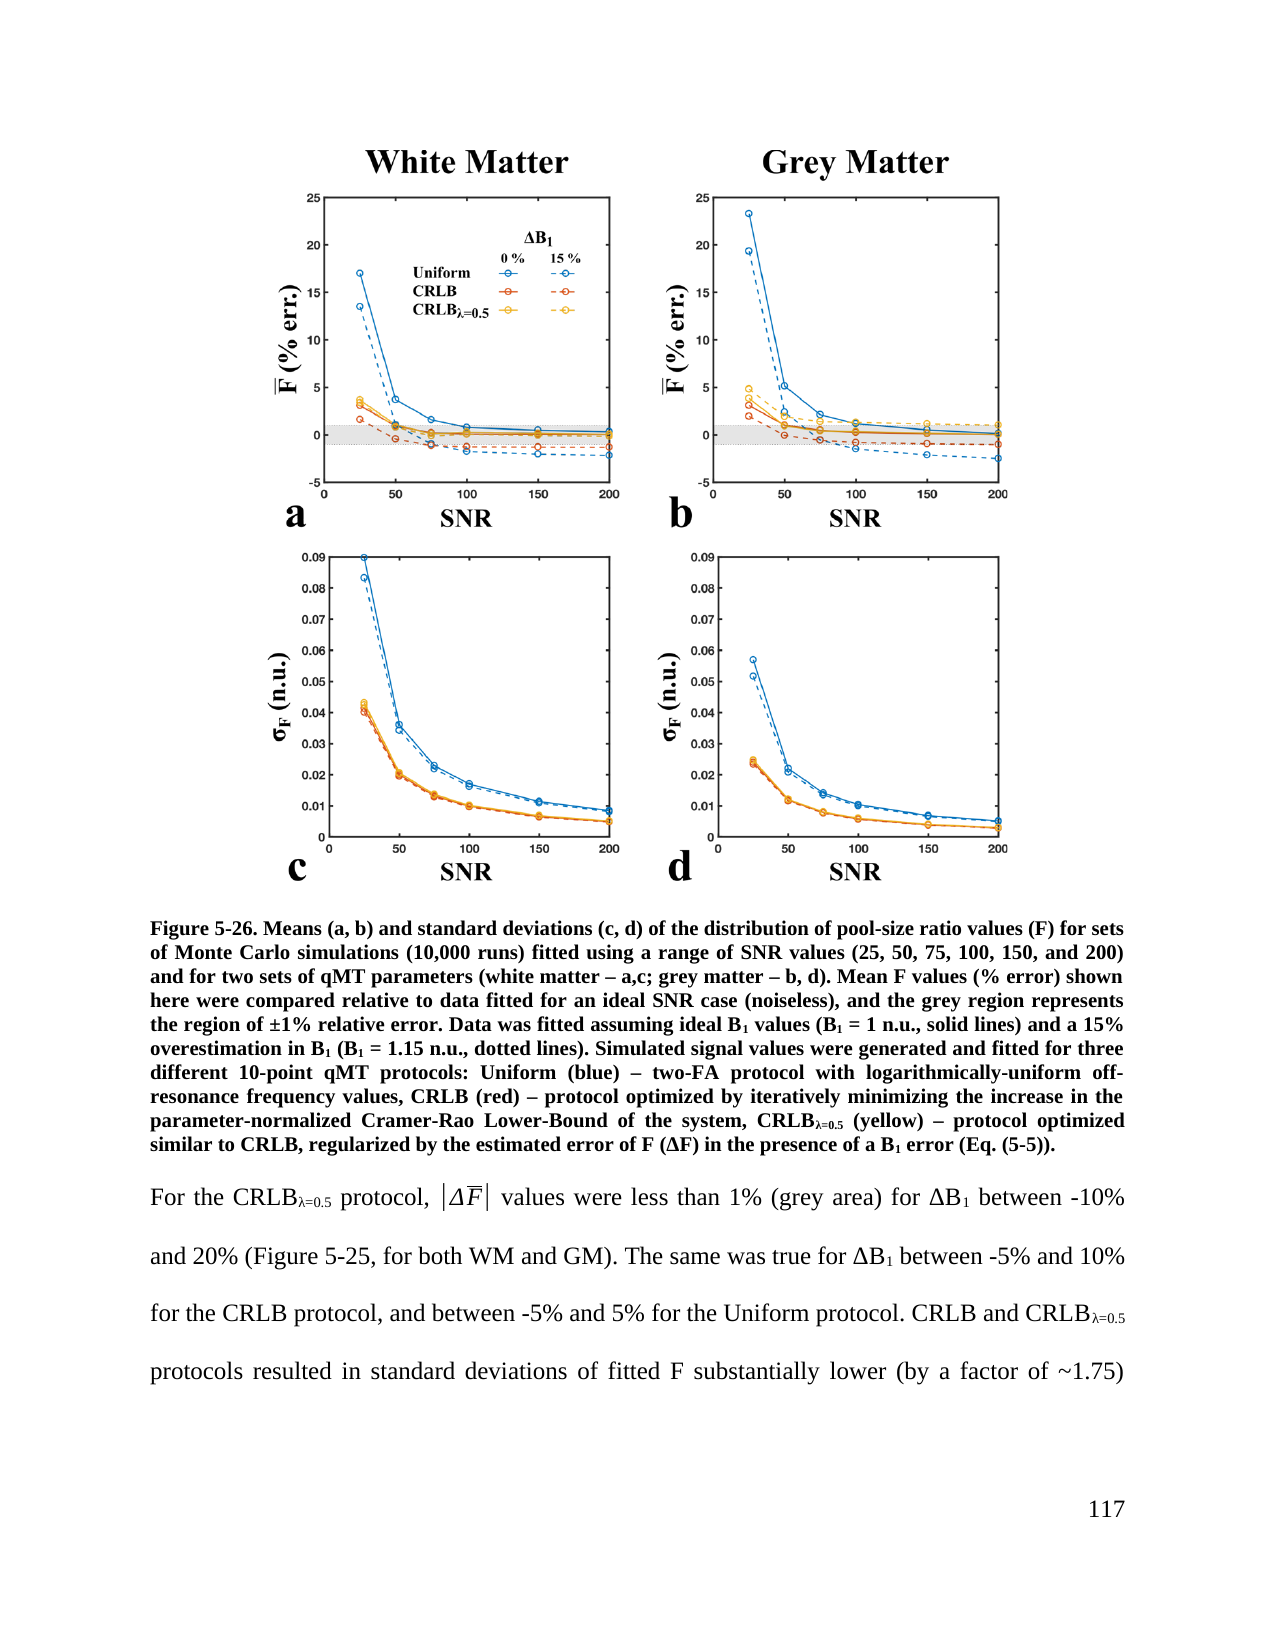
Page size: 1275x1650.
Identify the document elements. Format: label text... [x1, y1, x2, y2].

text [150, 1181, 1125, 1384]
picture [267, 150, 1008, 887]
